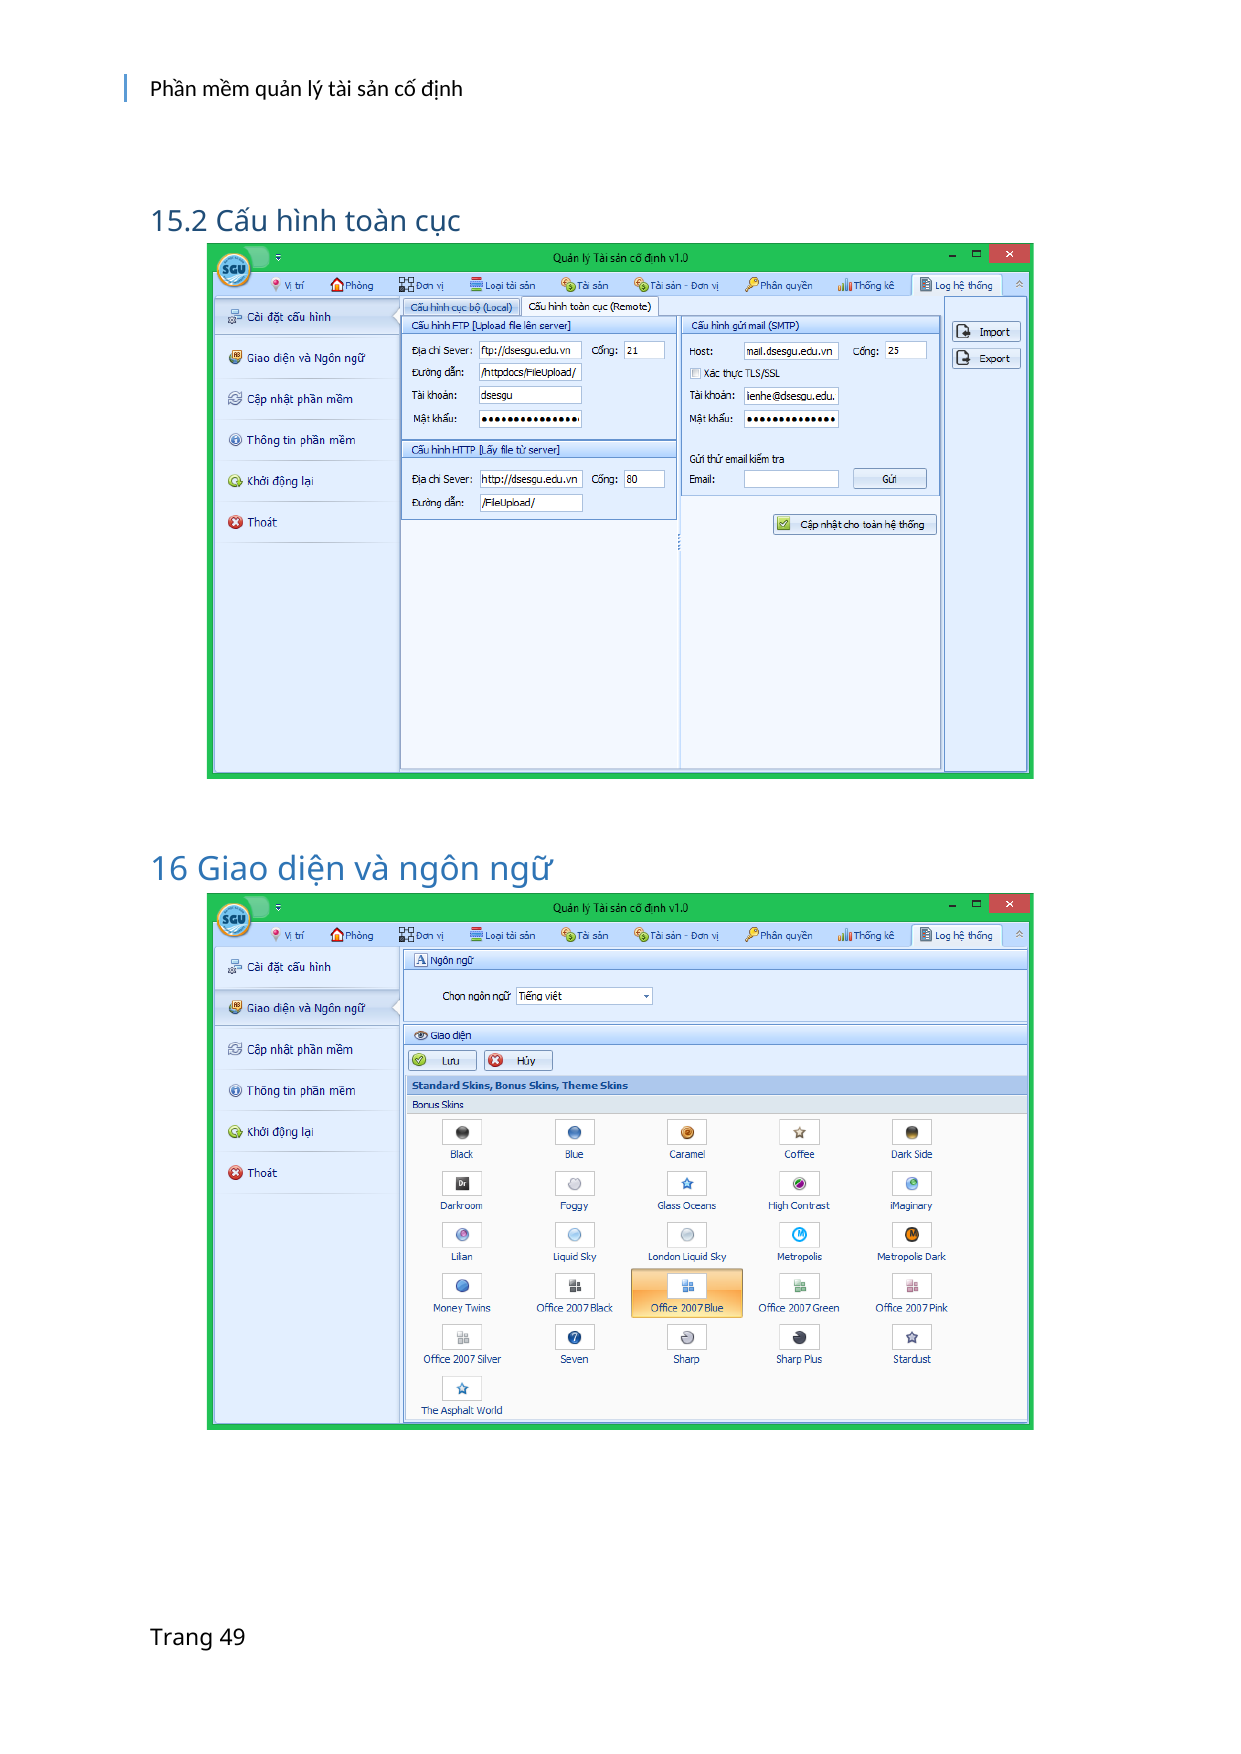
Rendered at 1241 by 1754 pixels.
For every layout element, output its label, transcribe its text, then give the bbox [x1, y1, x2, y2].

picture [206, 243, 1034, 779]
subtitle 16 Giao diện và ngôn ngữ [150, 844, 1090, 890]
subtitle 15.2 Cấu hình toàn cục [150, 200, 1090, 240]
picture [206, 893, 1034, 1430]
